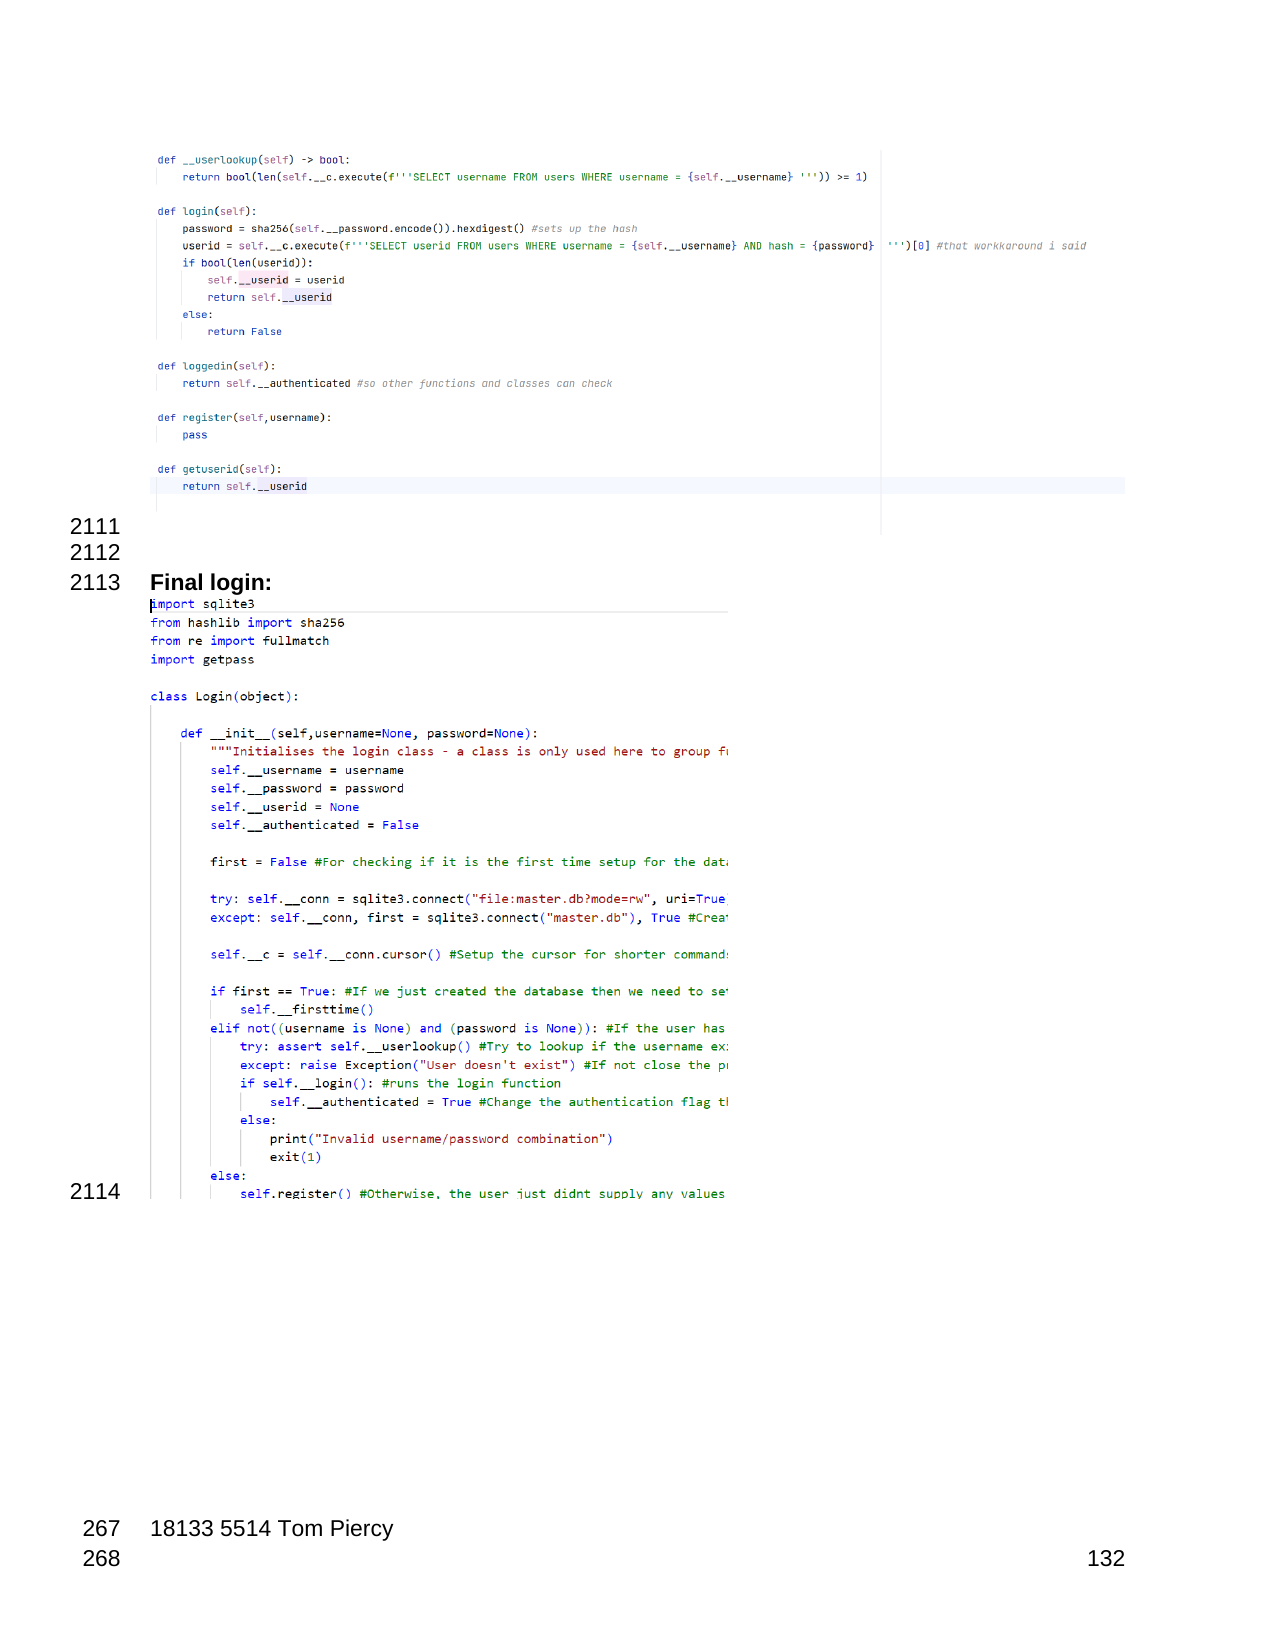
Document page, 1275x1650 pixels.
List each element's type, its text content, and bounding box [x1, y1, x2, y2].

picture [150, 150, 1125, 535]
text Final login: [150, 569, 1125, 595]
picture [150, 599, 728, 1199]
